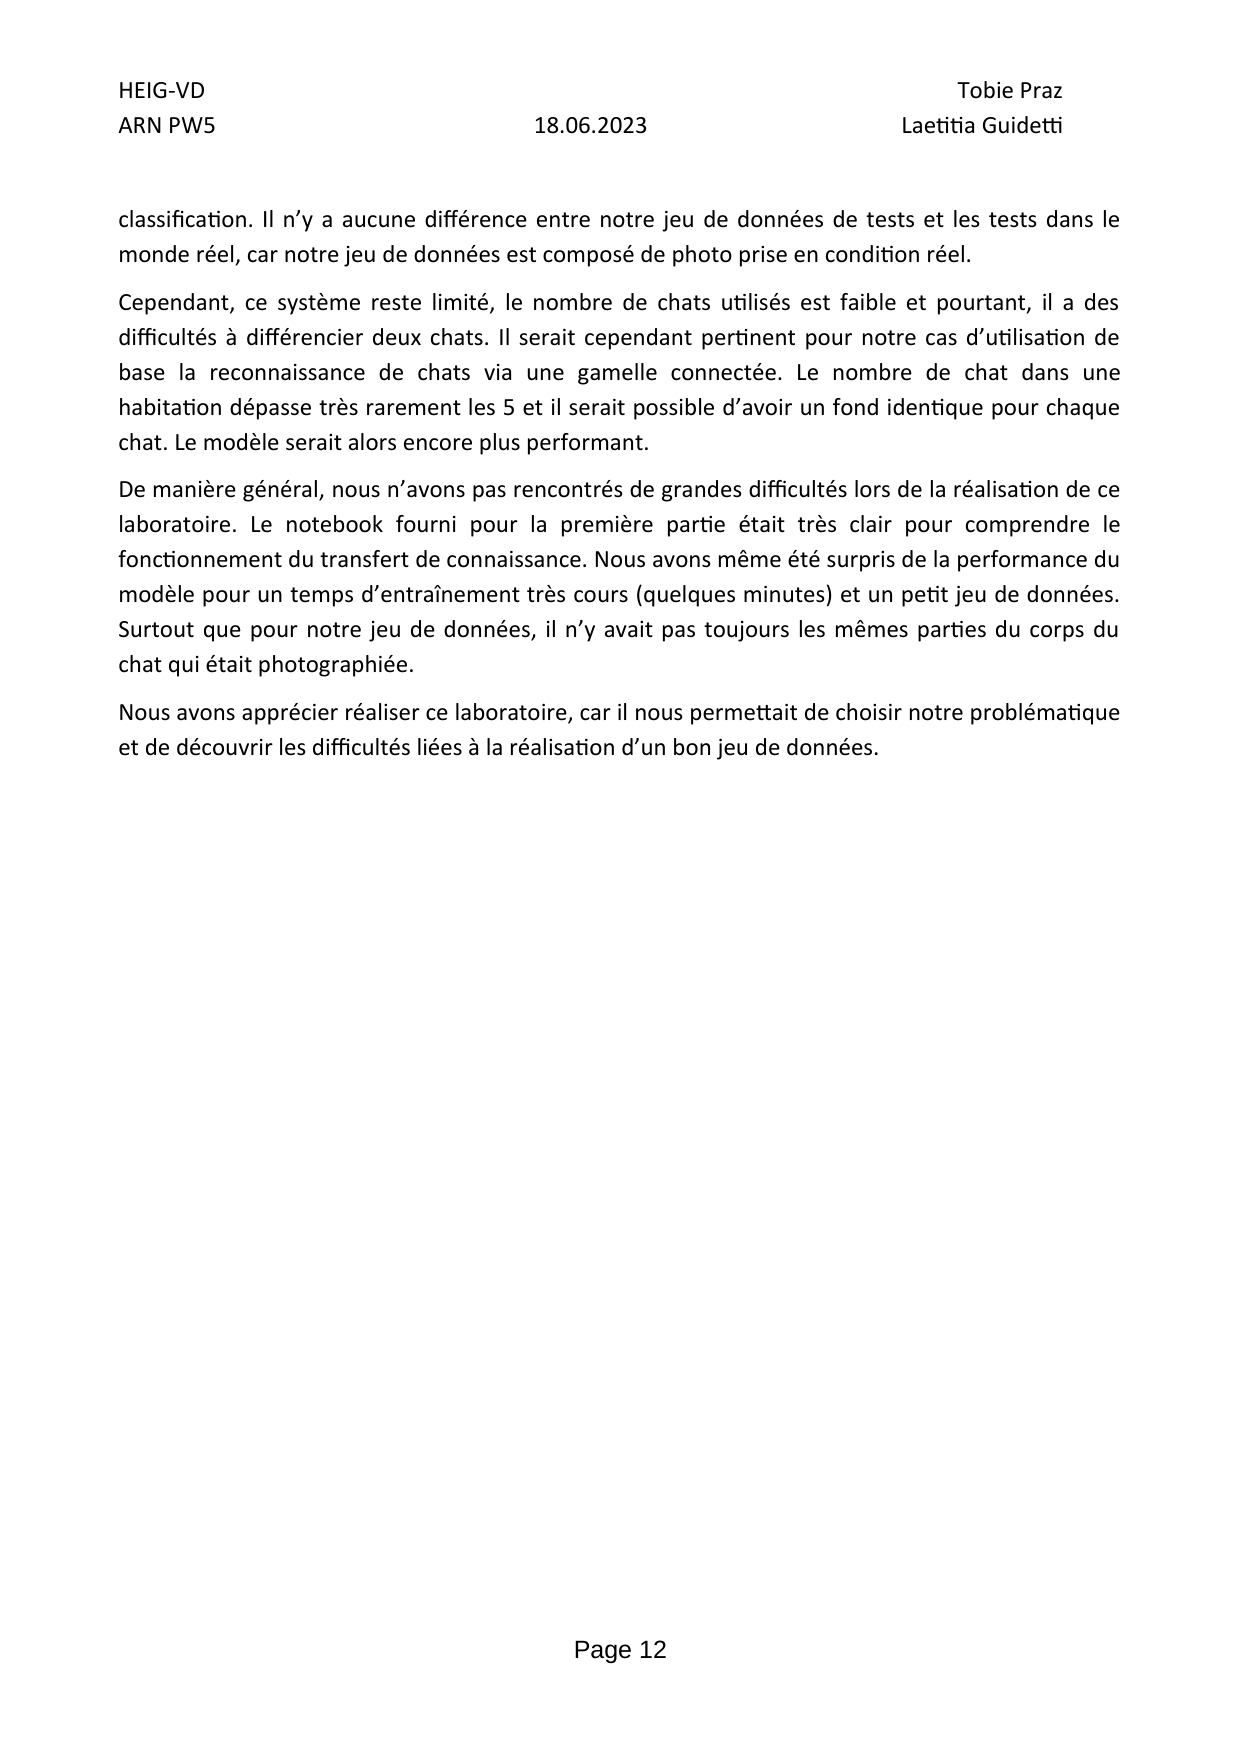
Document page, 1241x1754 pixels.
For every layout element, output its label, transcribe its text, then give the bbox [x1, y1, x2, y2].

text Nous avons apprécier réaliser ce laboratoire, car il nous permettait de choisir notre problématique et de découvrir les difficultés liées à la réalisation d’un bon jeu de données. [118, 696, 1122, 762]
text De manière général, nous n’avons pas rencontrés de grandes difficultés lors de la réalisation de ce laboratoire. Le notebook fourni pour la première partie était très clair pour comprendre le fonctionnement du transfert de connaissance. Nous avons même été surpris de la performance du modèle pour un temps d’entraînement très cours (quelques minutes) et un petit jeu de données. Surtout que pour notre jeu de données, il n’y avait pas toujours les mêmes parties du corps du chat qui était photographiée. [118, 474, 1122, 679]
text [118, 204, 1122, 269]
text Cependant, ce système reste limité, le nombre de chats utilisés est faible et pourtant, il a des difficultés à différencier deux chats. Il serait cependant pertinent pour notre cas d’utilisation de base la reconnaissance de chats via une gamelle connectée. Le nombre de chat dans une habitation dépasse très rarement les 5 et il serait possible d’avoir un fond identique pour chaque chat. Le modèle serait alors encore plus performant. [118, 286, 1122, 457]
